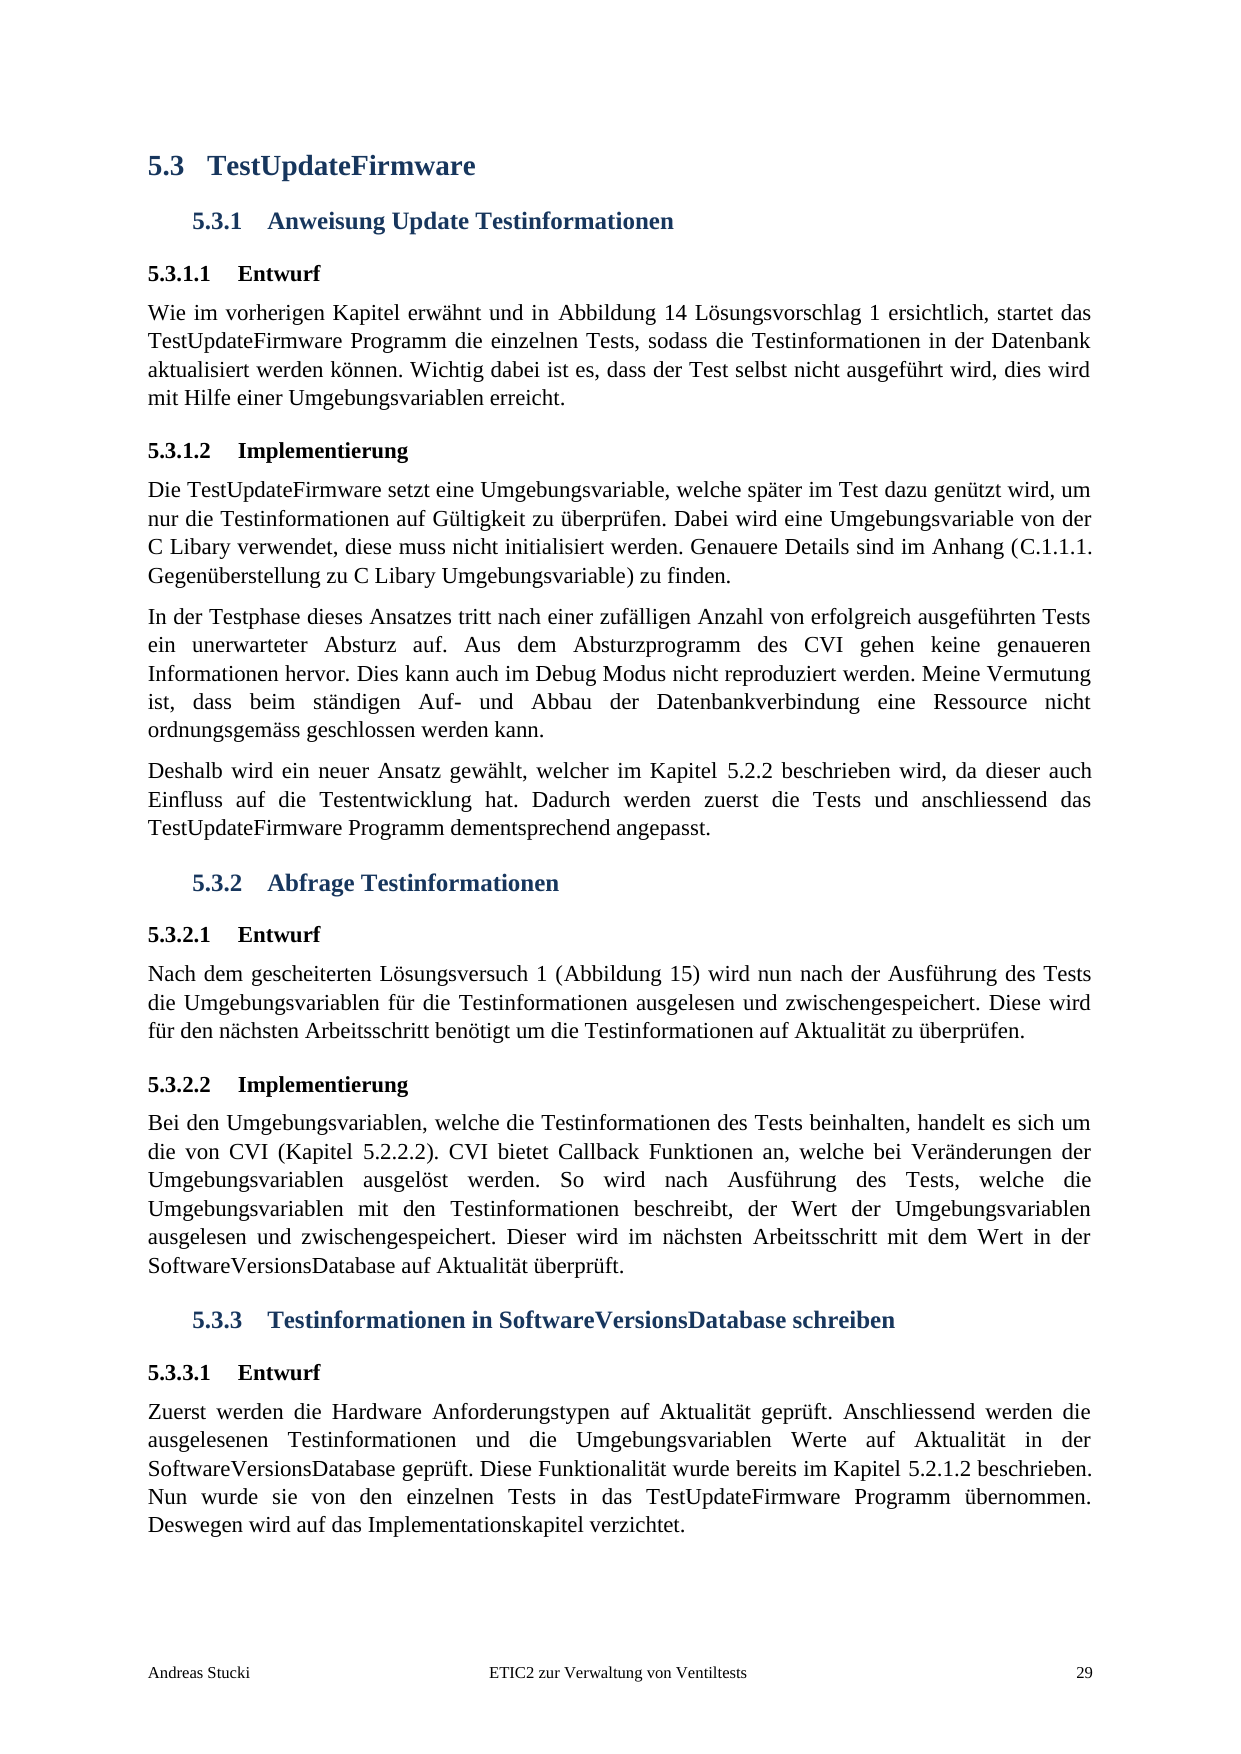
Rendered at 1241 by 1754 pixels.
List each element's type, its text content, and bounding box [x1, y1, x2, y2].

text Die TestUpdateFirmware setzt eine Umgebungsvariable, welche später im Test dazu genützt wird, um nur die Testinformationen auf Gültigkeit zu überprüfen. Dabei wird eine Umgebungsvariable von der C Libary verwendet, diese muss nicht initialisiert werden. Genauere Details sind im Anhang (C.1.1.1. Gegenüberstellung zu C Libary Umgebungsvariable) zu finden. [148, 476, 1092, 588]
text Nach dem gescheiterten Lösungsversuch 1 (Abbildung 15) wird nun nach der Ausführung des Tests die Umgebungsvariablen für die Testinformationen ausgelesen und zwischengespeichert. Diese wird für den nächsten Arbeitsschritt benötigt um die Testinformationen auf Aktualität zu überprüfen. [148, 960, 1092, 1043]
text Deshalb wird ein neuer Ansatz gewählt, welcher im Kapitel 5.2.2 beschrieben wird, da dieser auch Einfluss auf die Testentwicklung hat. Dadurch werden zuerst die Tests und anschliessend das TestUpdateFirmware Programm dementsprechend angepasst. [148, 757, 1092, 841]
subtitle Entwurf [148, 921, 1092, 948]
subtitle Entwurf [148, 260, 1092, 286]
subtitle TestUpdateFirmware [148, 148, 1092, 181]
subtitle Implementierung [148, 438, 1092, 464]
text Zuerst werden die Hardware Anforderungstypen auf Aktualität geprüft. Anschliessend werden die ausgelesenen Testinformationen und die Umgebungsvariablen Werte auf Aktualität in der SoftwareVersionsDatabase geprüft. Diese Funktionalität wurde bereits im Kapitel 5.2.1.2 beschrieben. Nun wurde sie von den einzelnen Tests in das TestUpdateFirmware Programm übernommen. Deswegen wird auf das Implementationskapitel verzichtet. [148, 1398, 1092, 1538]
subtitle Testinformationen in SoftwareVersionsDatabase schreiben [192, 1305, 1092, 1334]
subtitle Entwurf [148, 1359, 1092, 1385]
text Bei den Umgebungsvariablen, welche die Testinformationen des Tests beinhalten, handelt es sich um die von CVI (Kapitel 5.2.2.2). CVI bietet Callback Funktionen an, welche bei Veränderungen der Umgebungsvariablen ausgelöst werden. So wird nach Ausführung des Tests, welche die Umgebungsvariablen mit den Testinformationen beschreibt, der Wert der Umgebungsvariablen ausgelesen und zwischengespeichert. Dieser wird im nächsten Arbeitsschritt mit dem Wert in der SoftwareVersionsDatabase auf Aktualität überprüft. [148, 1109, 1092, 1278]
subtitle Abfrage Testinformationen [192, 868, 1092, 896]
subtitle Anweisung Update Testinformationen [192, 206, 1092, 235]
text Wie im vorherigen Kapitel erwähnt und in Abbildung 14 Lösungsvorschlag 1 ersichtlich, startet das TestUpdateFirmware Programm die einzelnen Tests, sodass die Testinformationen in der Datenbank aktualisiert werden können. Wichtig dabei ist es, dass der Test selbst nicht ausgeführt wird, dies wird mit Hilfe einer Umgebungsvariablen erreicht. [148, 299, 1092, 411]
subtitle Implementierung [148, 1071, 1092, 1097]
text In der Testphase dieses Ansatzes tritt nach einer zufälligen Anzahl von erfolgreich ausgeführten Tests ein unerwarteter Absturz auf. Aus dem Absturzprogramm des CVI gehen keine genaueren Informationen hervor. Dies kann auch im Debug Modus nicht reproduziert werden. Meine Vermutung ist, dass beim ständigen Auf- und Abbau der Datenbankverbindung eine Ressource nicht ordnungsgemäss geschlossen werden kann. [148, 603, 1092, 743]
